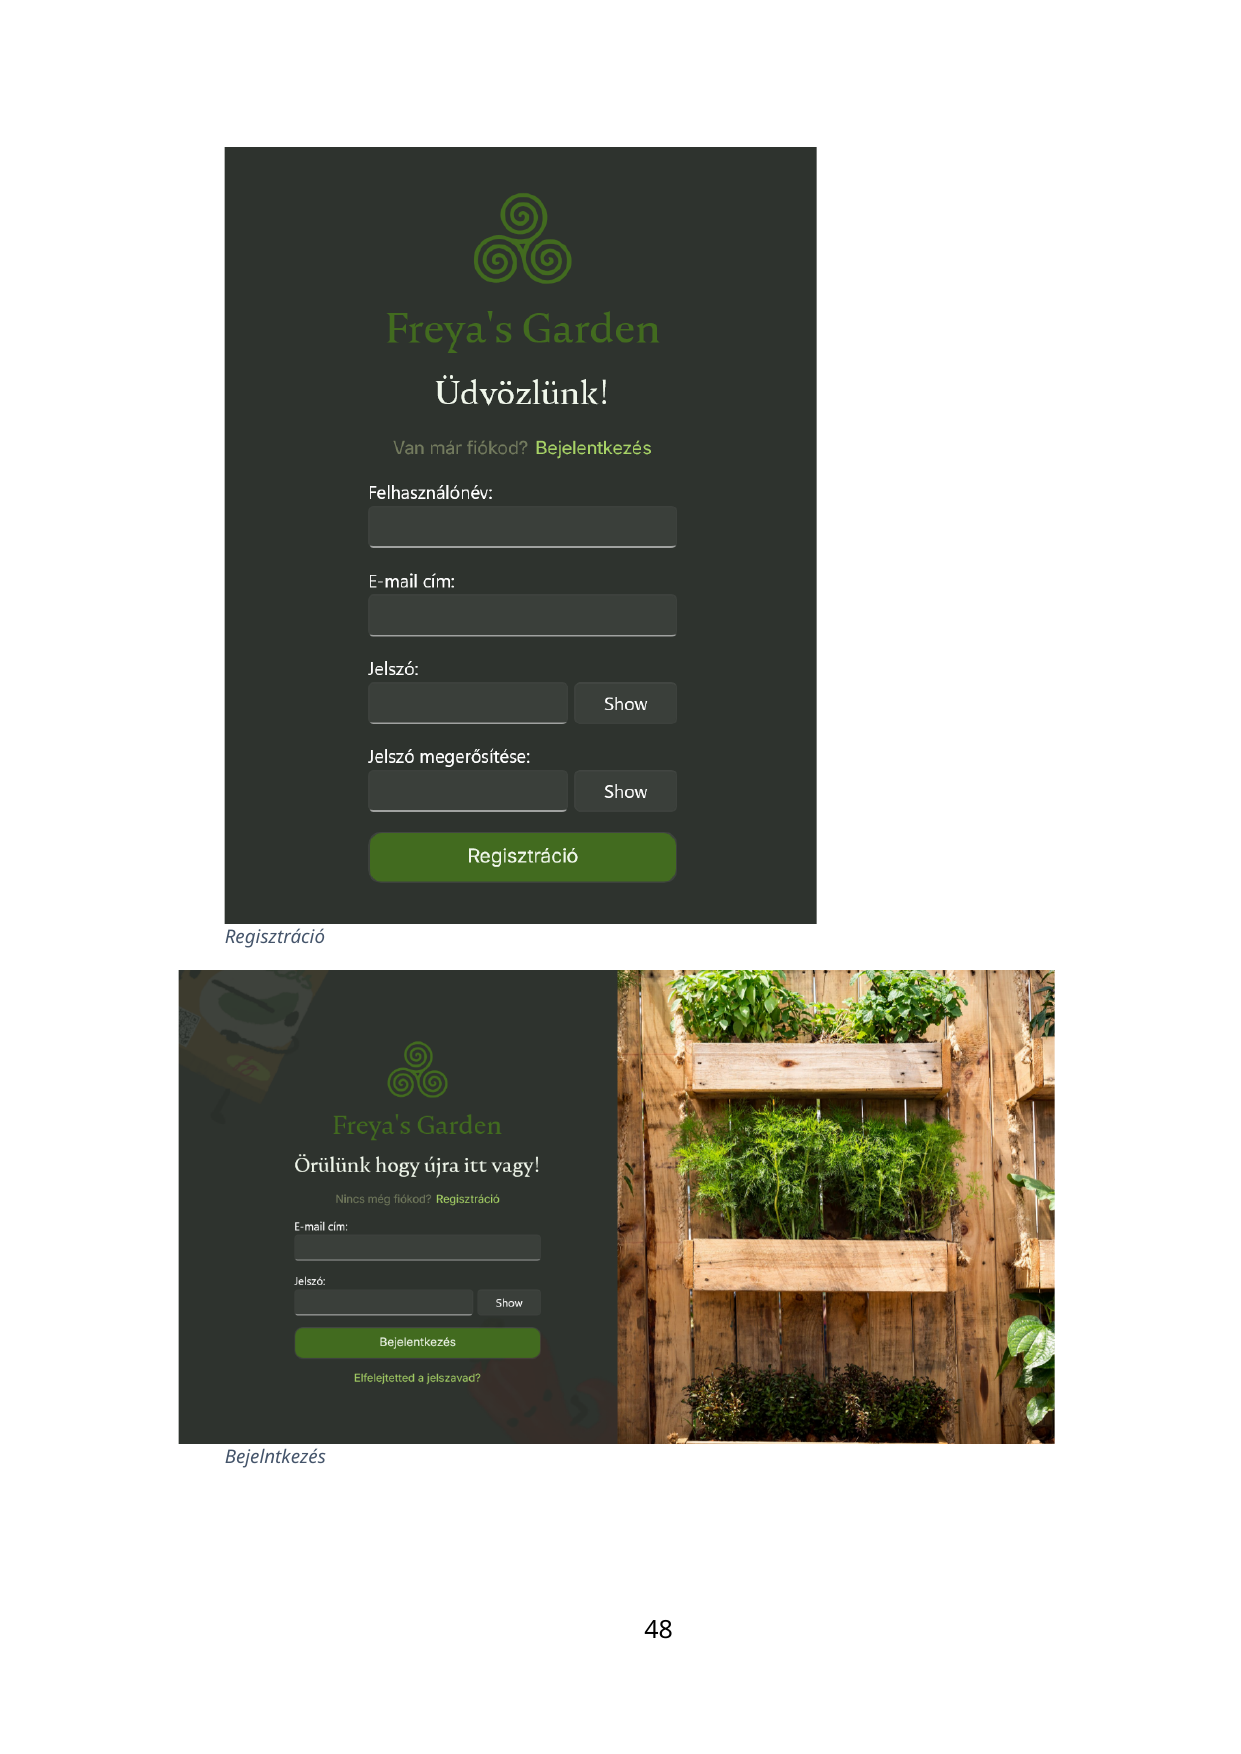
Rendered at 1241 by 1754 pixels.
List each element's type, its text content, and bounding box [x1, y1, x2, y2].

picture [178, 970, 1055, 1444]
picture [224, 147, 817, 924]
